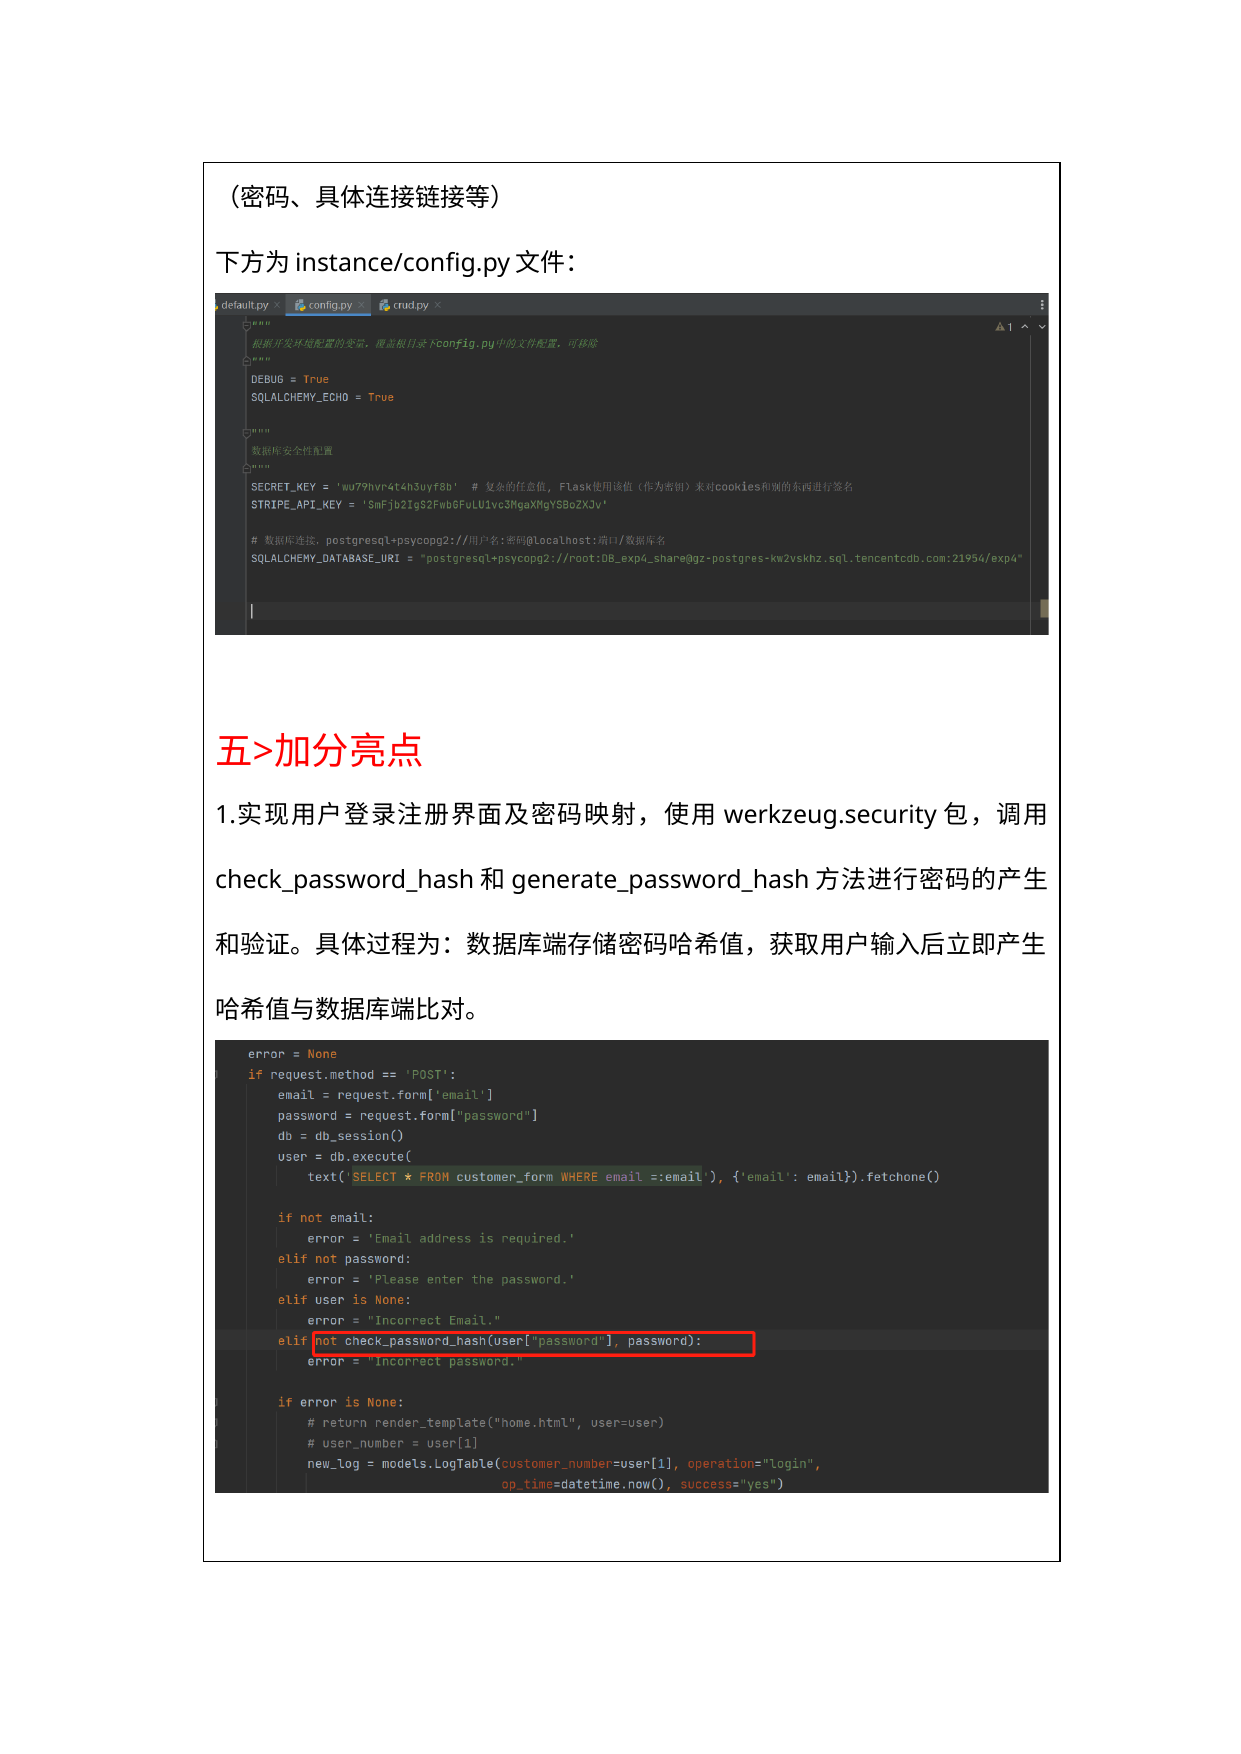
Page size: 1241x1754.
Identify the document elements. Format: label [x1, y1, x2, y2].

table_cell [204, 163, 1059, 1561]
picture [215, 293, 1049, 635]
picture [215, 1040, 1049, 1493]
